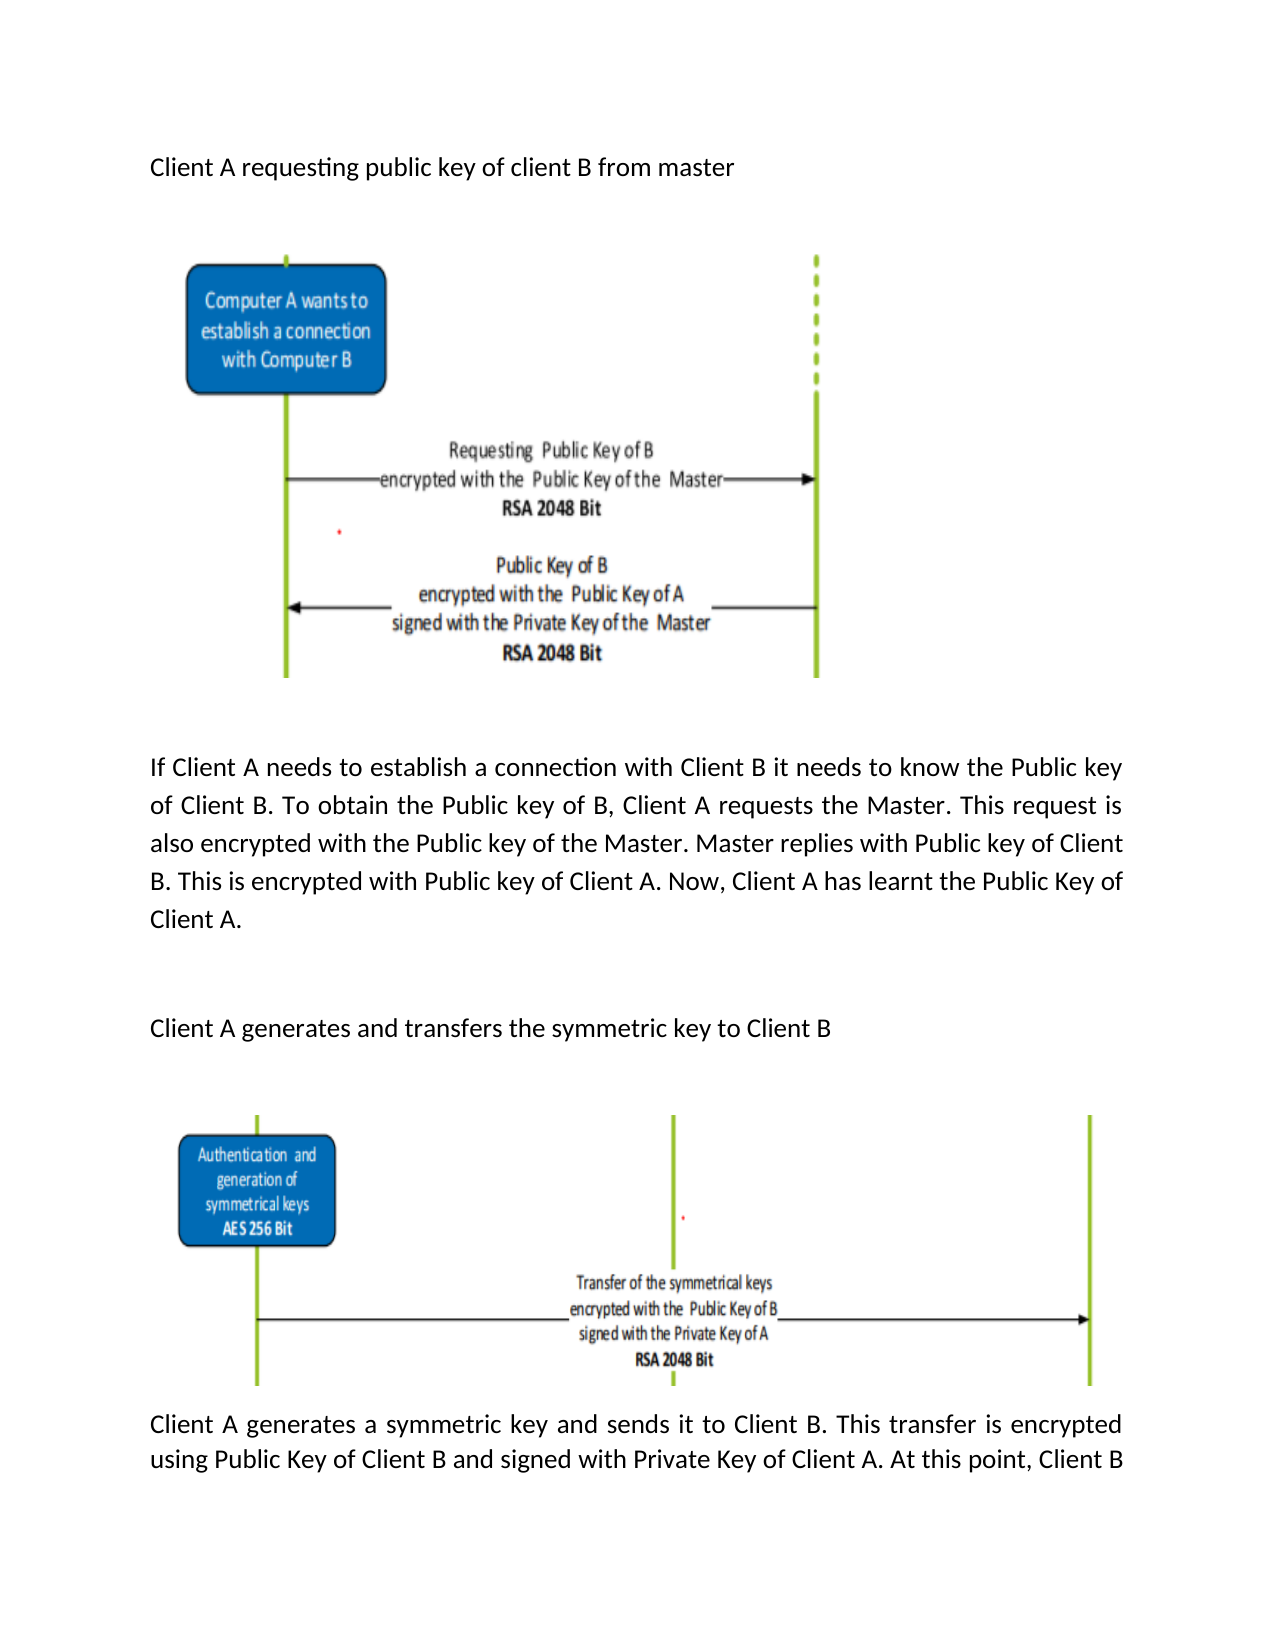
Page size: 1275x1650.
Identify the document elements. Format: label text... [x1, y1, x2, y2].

picture [150, 253, 1125, 678]
text If Client A needs to establish a connection with Client B it needs to know the Public key of Client B. To obtain the Public key of B, Client A requests the Master. This request is also encrypted with the Public key of the Master. Master replies with Public key of Client B. This is encrypted with Public key of Client A. Now, Client A has learnt the Public Key of Client A. [150, 750, 1125, 935]
text Client A generates and transfers the symmetric key to Client B [150, 1011, 1125, 1044]
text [150, 1407, 1125, 1476]
picture [150, 1115, 1125, 1386]
text Client A requesting public key of client B from master [150, 150, 1125, 183]
